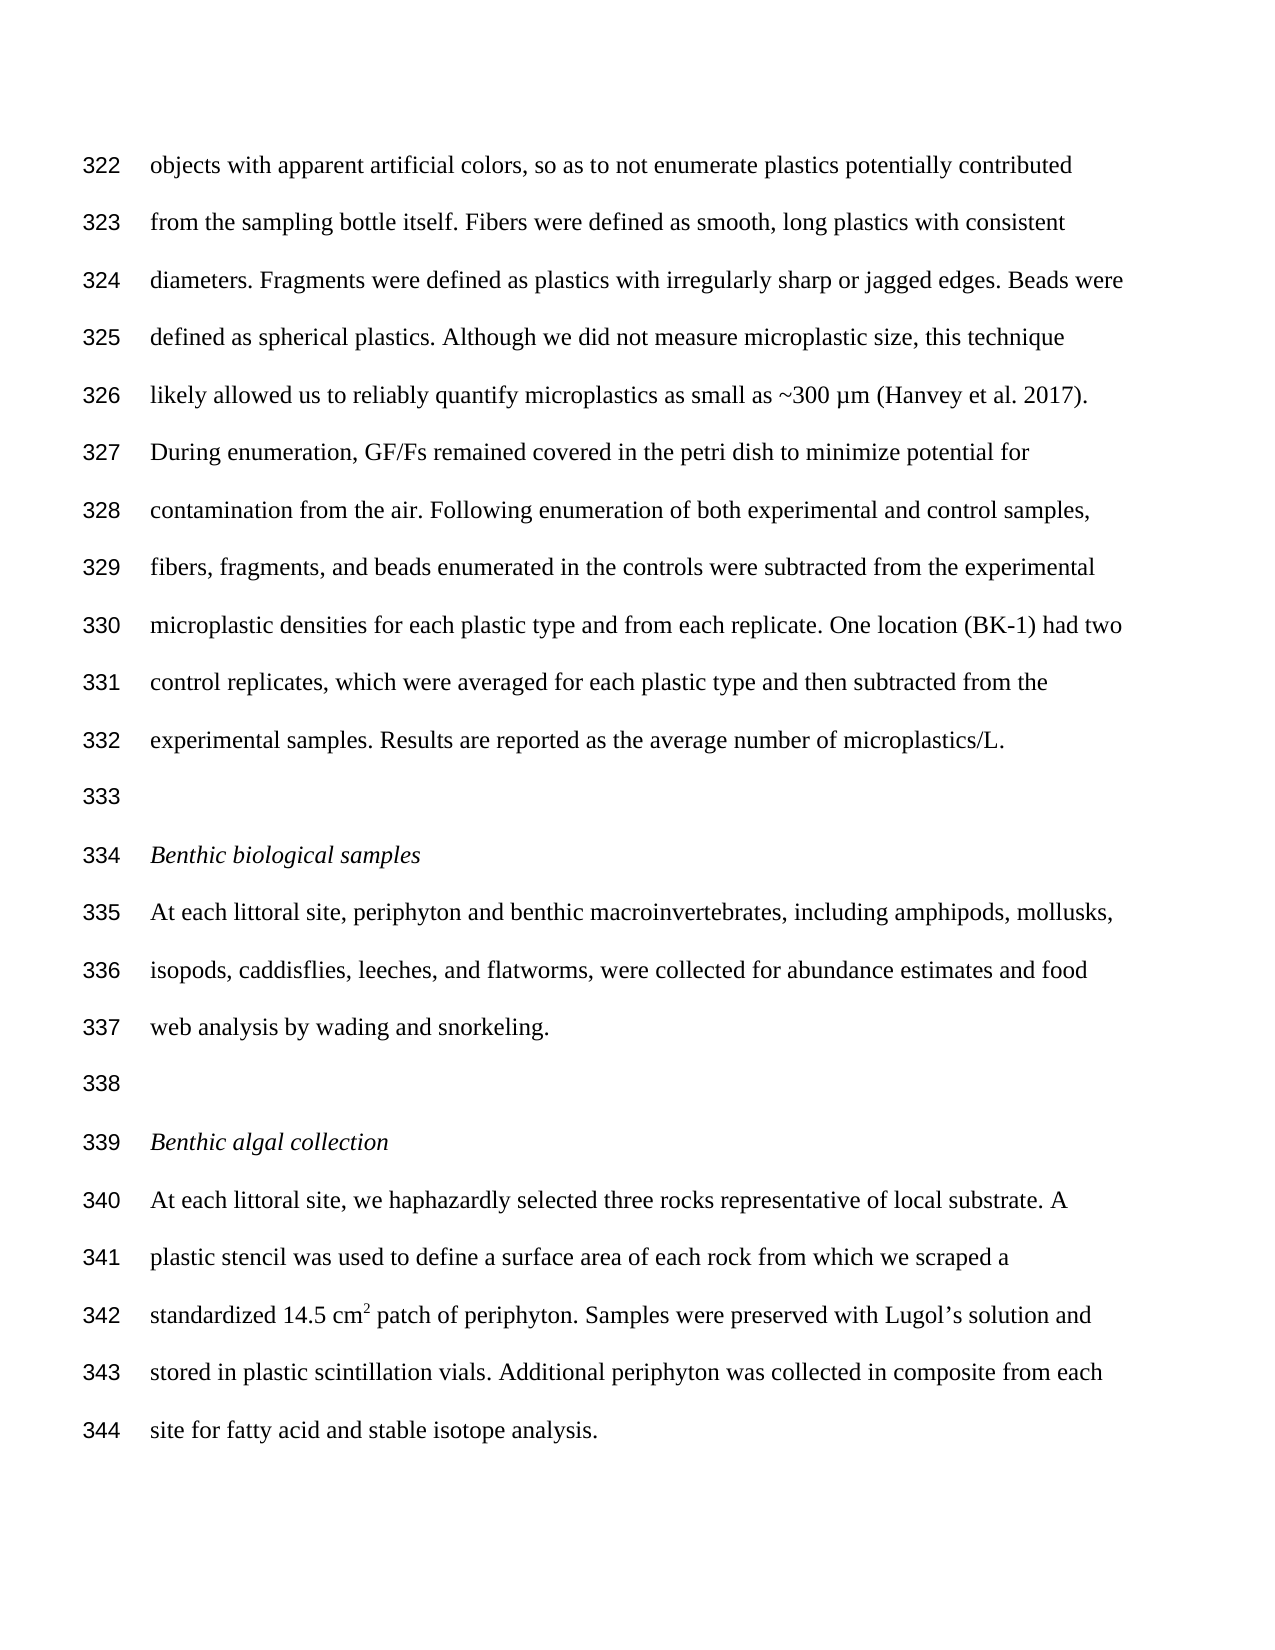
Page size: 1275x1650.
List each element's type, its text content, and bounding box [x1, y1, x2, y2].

text Benthic algal collection [150, 1127, 1125, 1156]
text At each littoral site, we haphazardly selected three rocks representative of local substrate. A plastic stencil was used to define a surface area of each rock from which we scraped a standardized 14.5 cm2 patch of periphyton. Samples were preserved with Lugol’s solution and stored in plastic scintillation vials. Additional periphyton was collected in composite from each site for fatty acid and stable isotope analysis. [150, 1185, 1125, 1444]
text Benthic biological samples [150, 840, 1125, 869]
text At each littoral site, periphyton and benthic macroinvertebrates, including amphipods, mollusks, isopods, caddisflies, leeches, and flatworms, were collected for abundance estimates and food web analysis by wading and snorkeling. [150, 897, 1125, 1041]
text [150, 150, 1125, 754]
